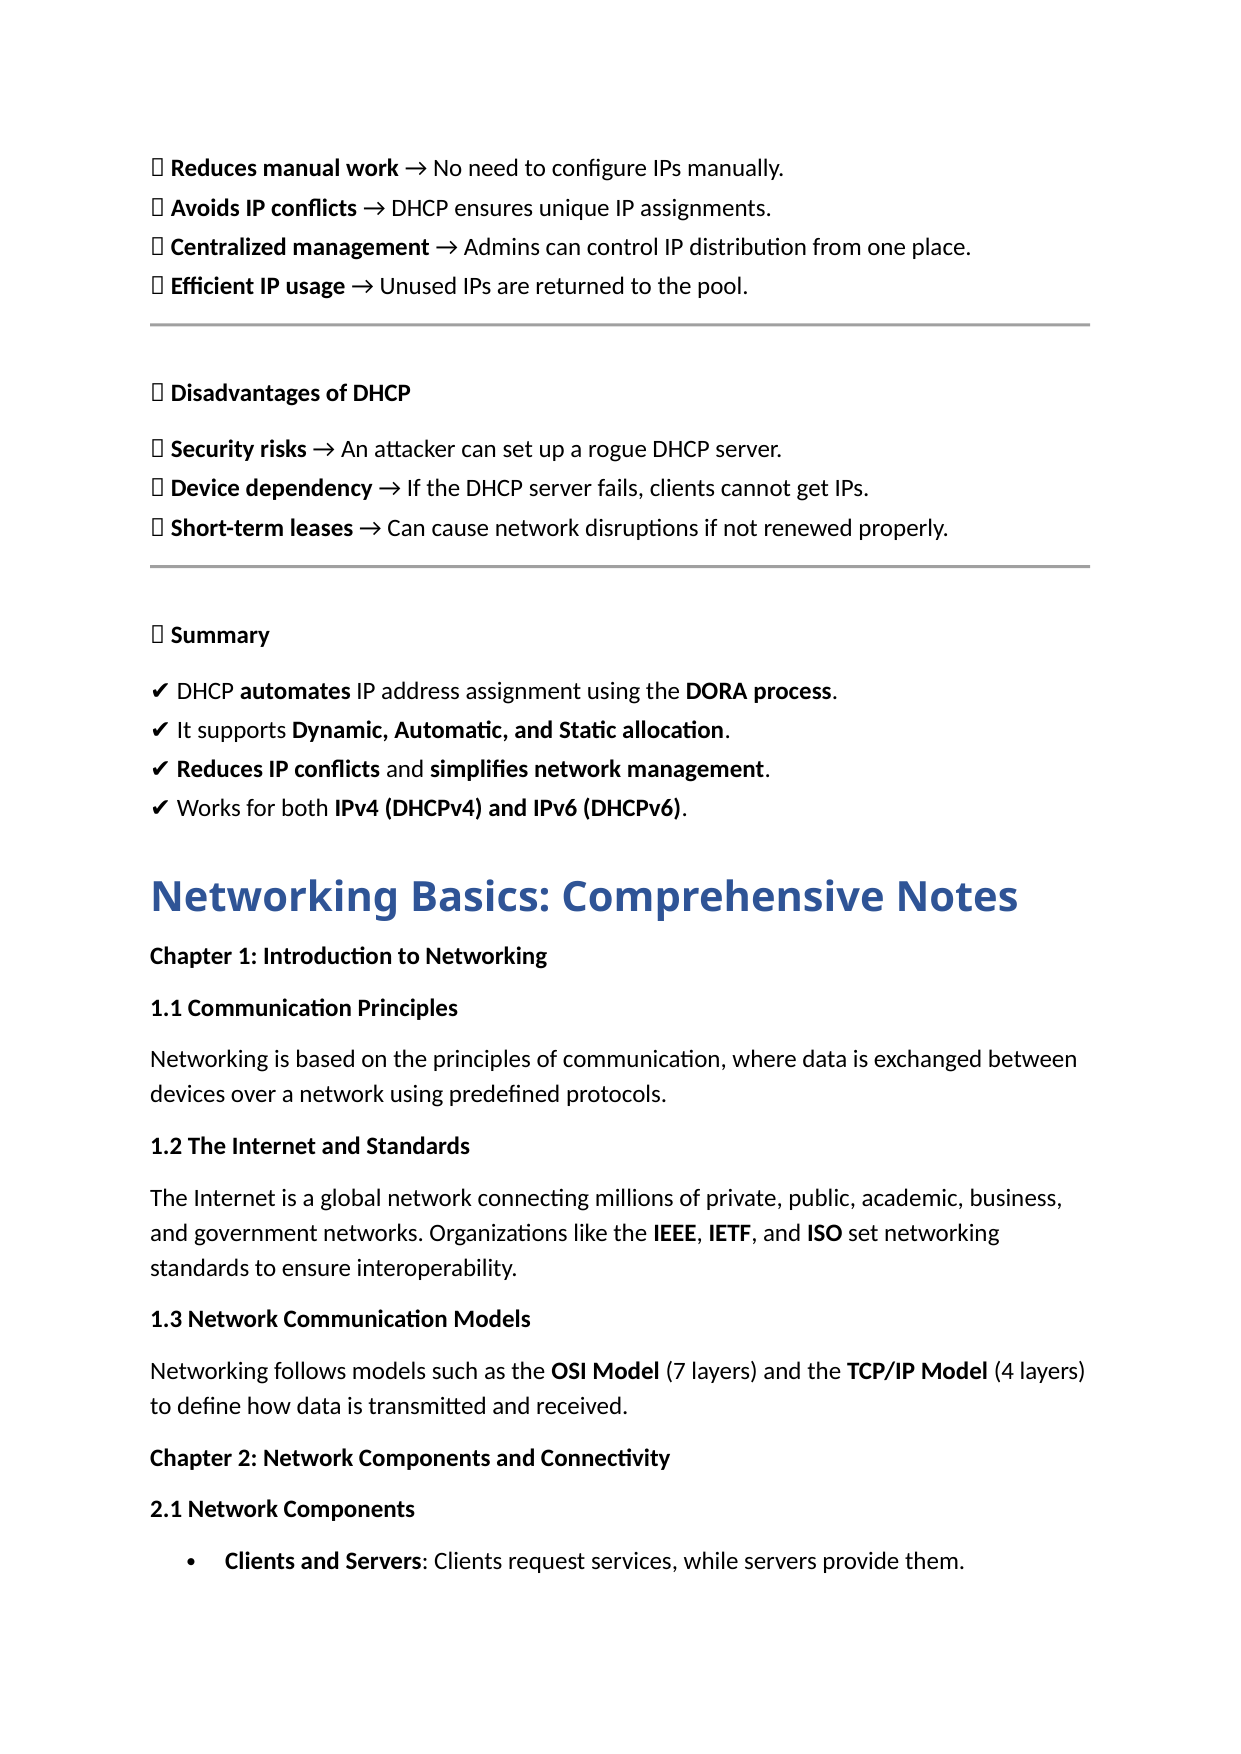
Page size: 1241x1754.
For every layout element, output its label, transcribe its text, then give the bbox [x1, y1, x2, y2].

list Clients and Servers: Clients request services, while servers provide them. [187, 1545, 1090, 1576]
text Chapter 1: Introduction to Networking [150, 940, 1090, 971]
text 🔹 Disadvantages of DHCP [150, 375, 1090, 409]
text Networking is based on the principles of communication, where data is exchanged between devices over a network using predefined protocols. [150, 1043, 1090, 1109]
text ❌ Security risks → An attacker can set up a rogue DHCP server. ❌ Device dependency → If the DHCP server fails, clients cannot get IPs. ❌ Short-term leases → Can cause network disruptions if not renewed properly. [150, 431, 1090, 543]
text ✅ Reduces manual work → No need to configure IPs manually. ✅ Avoids IP conflicts → DHCP ensures unique IP assignments. ✅ Centralized management → Admins can control IP distribution from one place. ✅ Efficient IP usage → Unused IPs are returned to the pool. [150, 150, 1090, 302]
text ✔ DHCP automates IP address assignment using the DORA process. ✔ It supports Dynamic, Automatic, and Static allocation. ✔ Reduces IP conflicts and simplifies network management. ✔ Works for both IPv4 (DHCPv4) and IPv6 (DHCPv6). [150, 672, 1090, 824]
text The Internet is a global network connecting millions of private, public, academic, business, and government networks. Organizations like the IEEE, IETF, and ISO set networking standards to ensure interoperability. [150, 1182, 1090, 1282]
text Networking follows models such as the OSI Model (7 layers) and the TCP/IP Model (4 layers) to define how data is transmitted and received. [150, 1355, 1090, 1421]
text 🔎 Summary [150, 617, 1090, 651]
text 1.1 Communication Principles [150, 992, 1090, 1022]
subtitle Networking Basics: Comprehensive Notes [150, 867, 1090, 923]
text Chapter 2: Network Components and Connectivity [150, 1442, 1090, 1472]
text 2.1 Network Components [150, 1493, 1090, 1524]
text 1.2 The Internet and Standards [150, 1130, 1090, 1161]
text 1.3 Network Communication Models [150, 1303, 1090, 1334]
